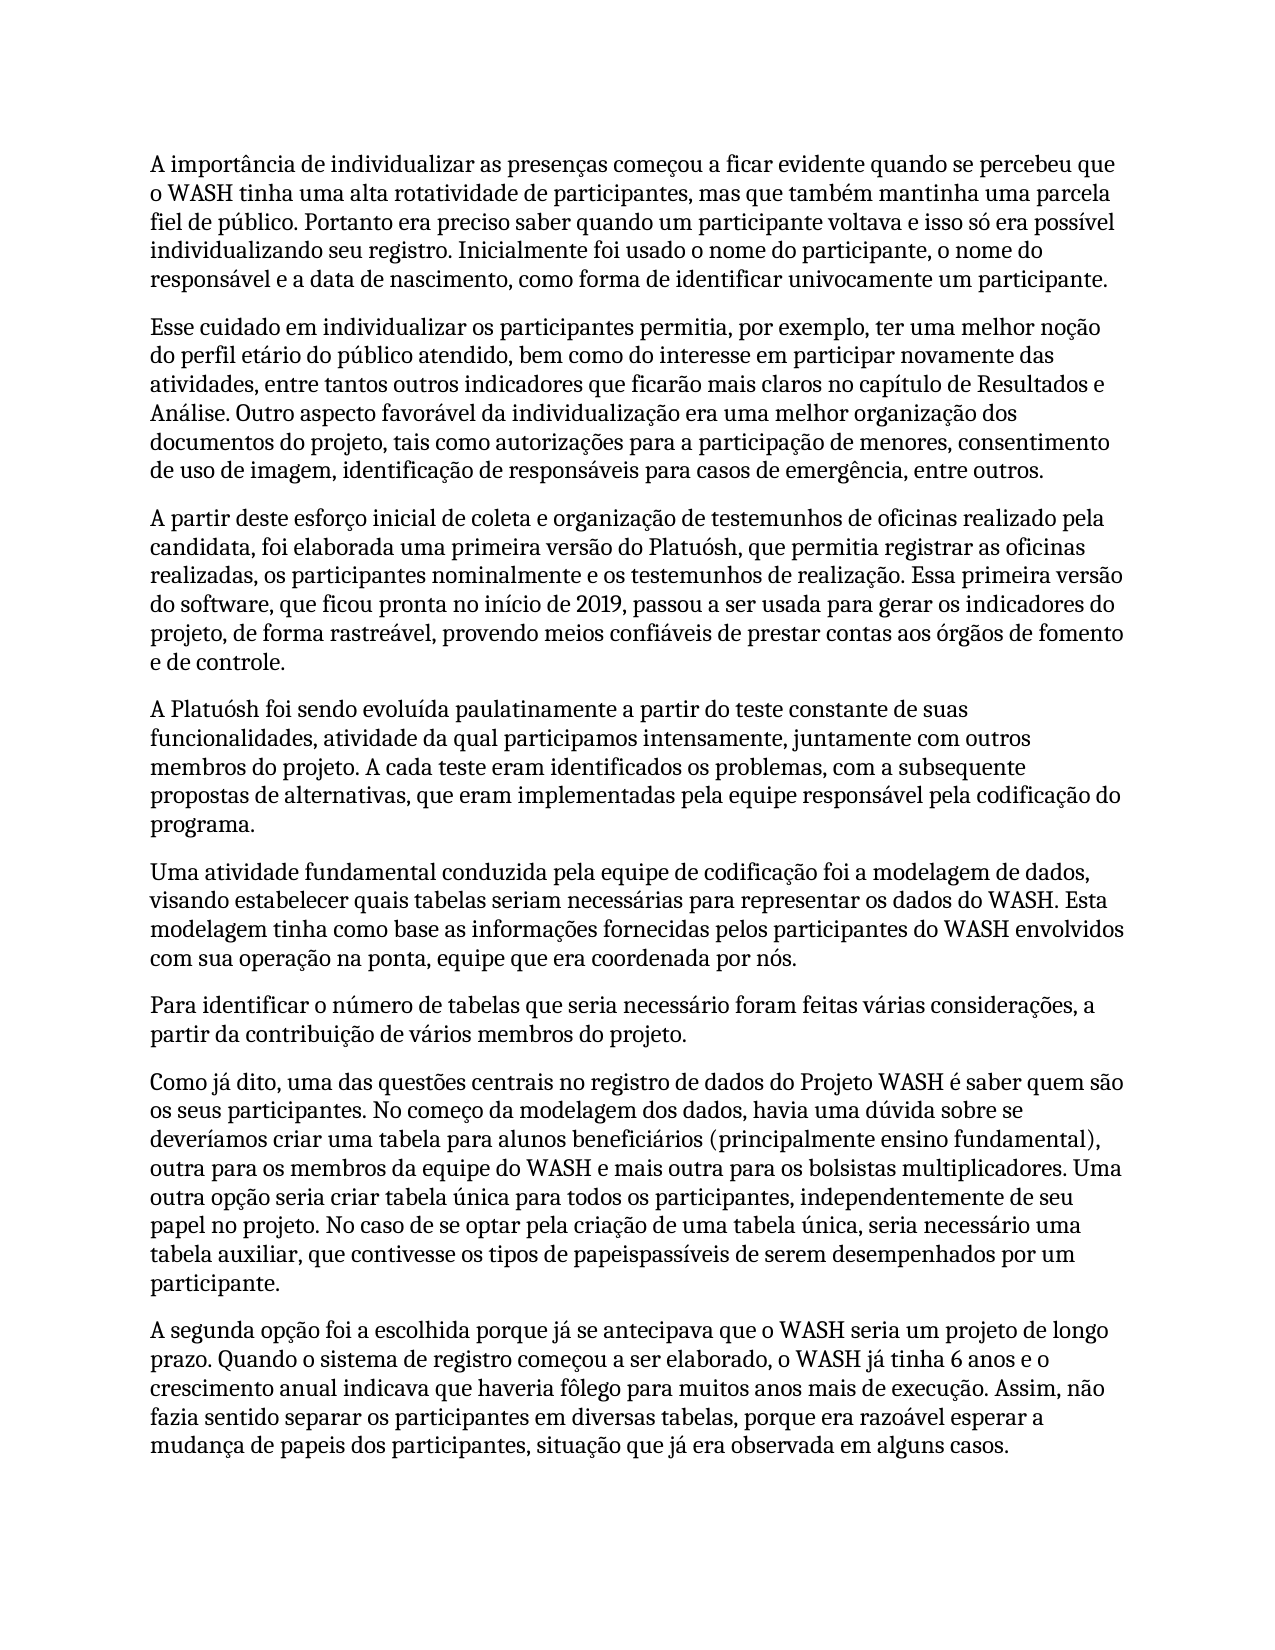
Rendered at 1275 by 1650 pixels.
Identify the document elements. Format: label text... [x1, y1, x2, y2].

text A segunda opção foi a escolhida porque já se antecipava que o WASH seria um projeto de longo prazo. Quando o sistema de registro começou a ser elaborado, o WASH já tinha 6 anos e o crescimento anual indicava que haveria fôlego para muitos anos mais de execução. Assim, não fazia sentido separar os participantes em diversas tabelas, porque era razoável esperar a mudança de papeis dos participantes, situação que já era observada em alguns casos. [150, 1316, 1125, 1460]
text A partir deste esforço inicial de coleta e organização de testemunhos de oficinas realizado pela candidata, foi elaborada uma primeira versão do Platuósh, que permitia registrar as oficinas realizadas, os participantes nominalmente e os testemunhos de realização. Essa primeira versão do software, que ficou pronta no início de 2019, passou a ser usada para gerar os indicadores do projeto, de forma rastreável, provendo meios confiáveis de prestar contas aos órgãos de fomento e de controle. [150, 504, 1125, 676]
text Como já dito, uma das questões centrais no registro de dados do Projeto WASH é saber quem são os seus participantes. No começo da modelagem dos dados, havia uma dúvida sobre se deveríamos criar uma tabela para alunos beneficiários (principalmente ensino fundamental), outra para os membros da equipe do WASH e mais outra para os bolsistas multiplicadores. Uma outra opção seria criar tabela única para todos os participantes, independentemente de seu papel no projeto. No caso de se optar pela criação de uma tabela única, seria necessário uma tabela auxiliar, que contivesse os tipos de papeispassíveis de serem desempenhados por um participante. [150, 1067, 1125, 1297]
text Uma atividade fundamental conduzida pela equipe de codificação foi a modelagem de dados, visando estabelecer quais tabelas seriam necessárias para representar os dados do WASH. Esta modelagem tinha como base as informações fornecidas pelos participantes do WASH envolvidos com sua operação na ponta, equipe que era coordenada por nós. [150, 857, 1125, 972]
text Para identificar o número de tabelas que seria necessário foram feitas várias considerações, a partir da contribuição de vários membros do projeto. [150, 991, 1125, 1049]
text Esse cuidado em individualizar os participantes permitia, por exemplo, ter uma melhor noção do perfil etário do público atendido, bem como do interesse em participar novamente das atividades, entre tantos outros indicadores que ficarão mais claros no capítulo de Resultados e Análise. Outro aspecto favorável da individualização era uma melhor organização dos documentos do projeto, tais como autorizações para a participação de menores, consentimento de uso de imagem, identificação de responsáveis para casos de emergência, entre outros. [150, 312, 1125, 485]
text A Platuósh foi sendo evoluída paulatinamente a partir do teste constante de suas funcionalidades, atividade da qual participamos intensamente, juntamente com outros membros do projeto. A cada teste eram identificados os problemas, com a subsequente propostas de alternativas, que eram implementadas pela equipe responsável pela codificação do programa. [150, 695, 1125, 839]
text A importância de individualizar as presenças começou a ficar evidente quando se percebeu que o WASH tinha uma alta rotatividade de participantes, mas que também mantinha uma parcela fiel de público. Portanto era preciso saber quando um participante voltava e isso só era possível individualizando seu registro. Inicialmente foi usado o nome do participante, o nome do responsável e a data de nascimento, como forma de identificar univocamente um participante. [150, 150, 1125, 294]
